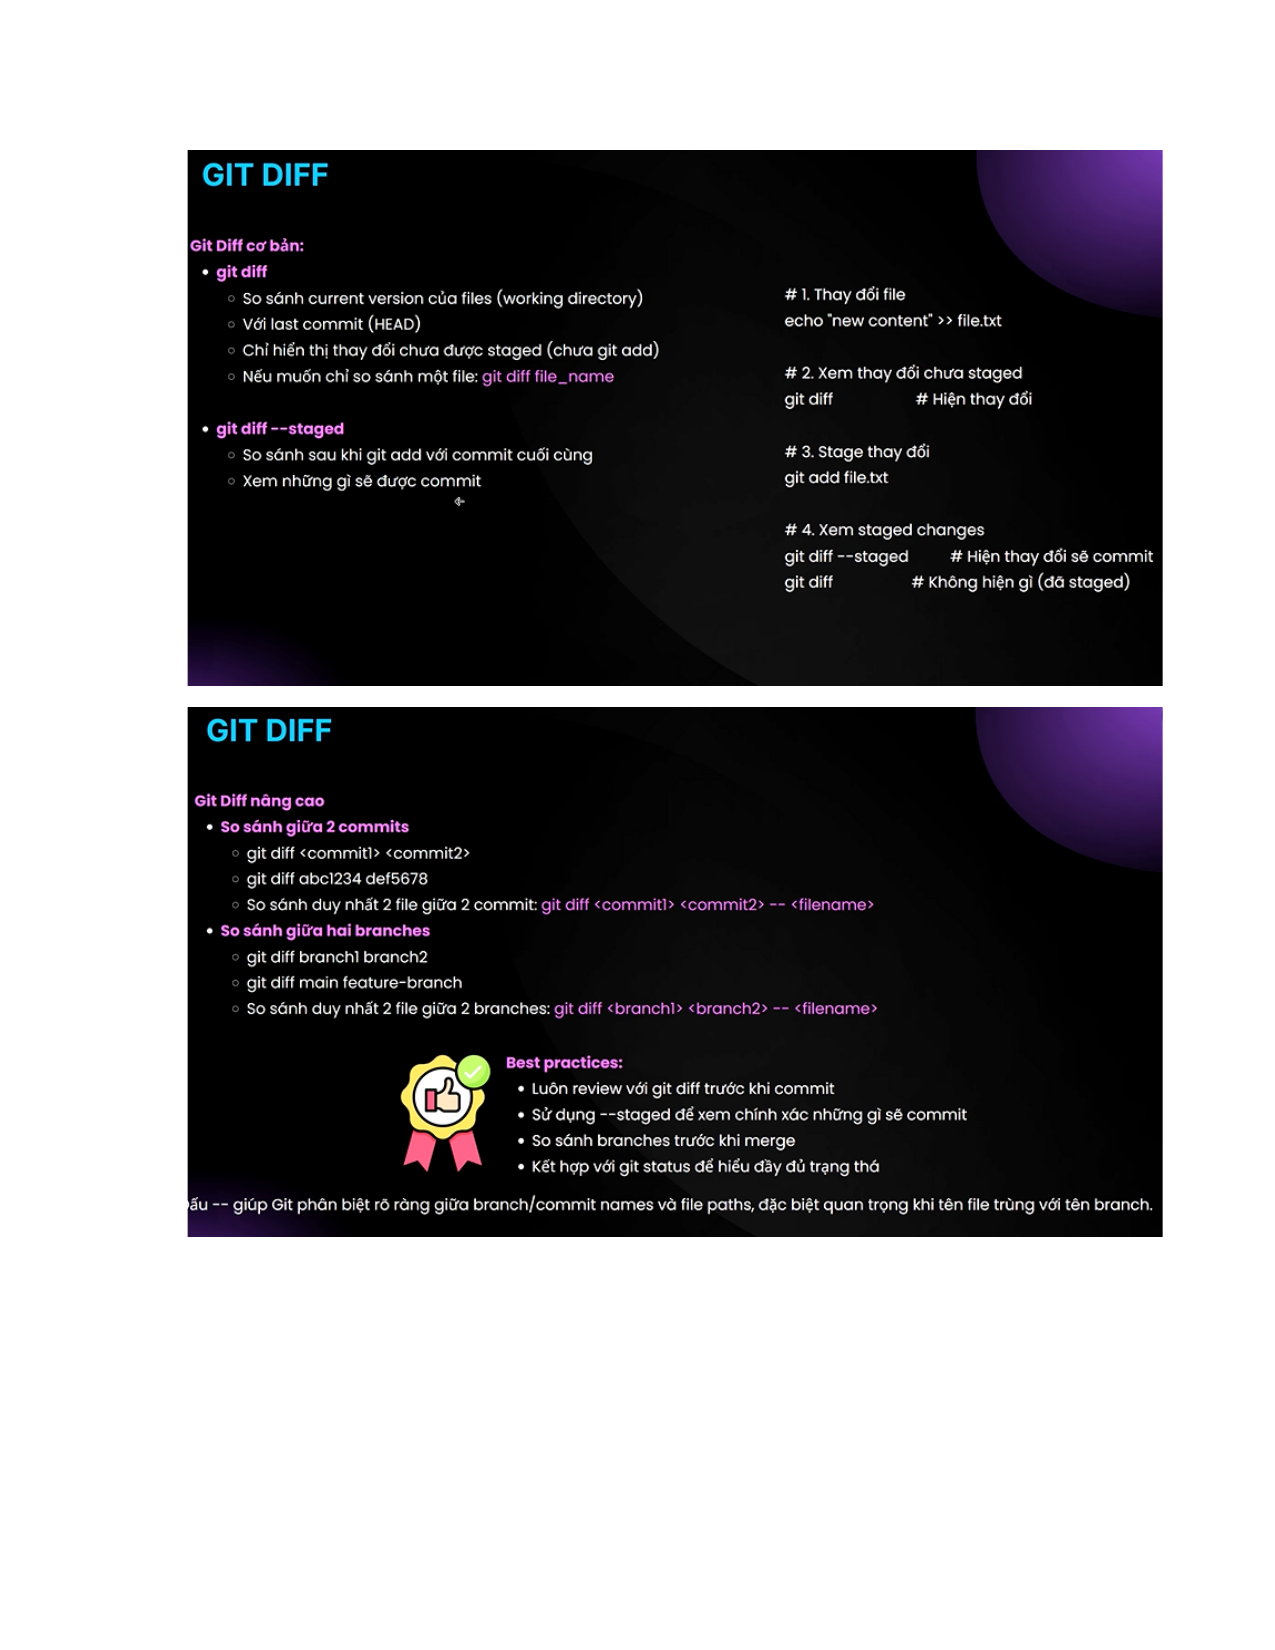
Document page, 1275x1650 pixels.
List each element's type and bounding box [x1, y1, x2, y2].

picture [187, 707, 1163, 1237]
picture [187, 150, 1163, 686]
